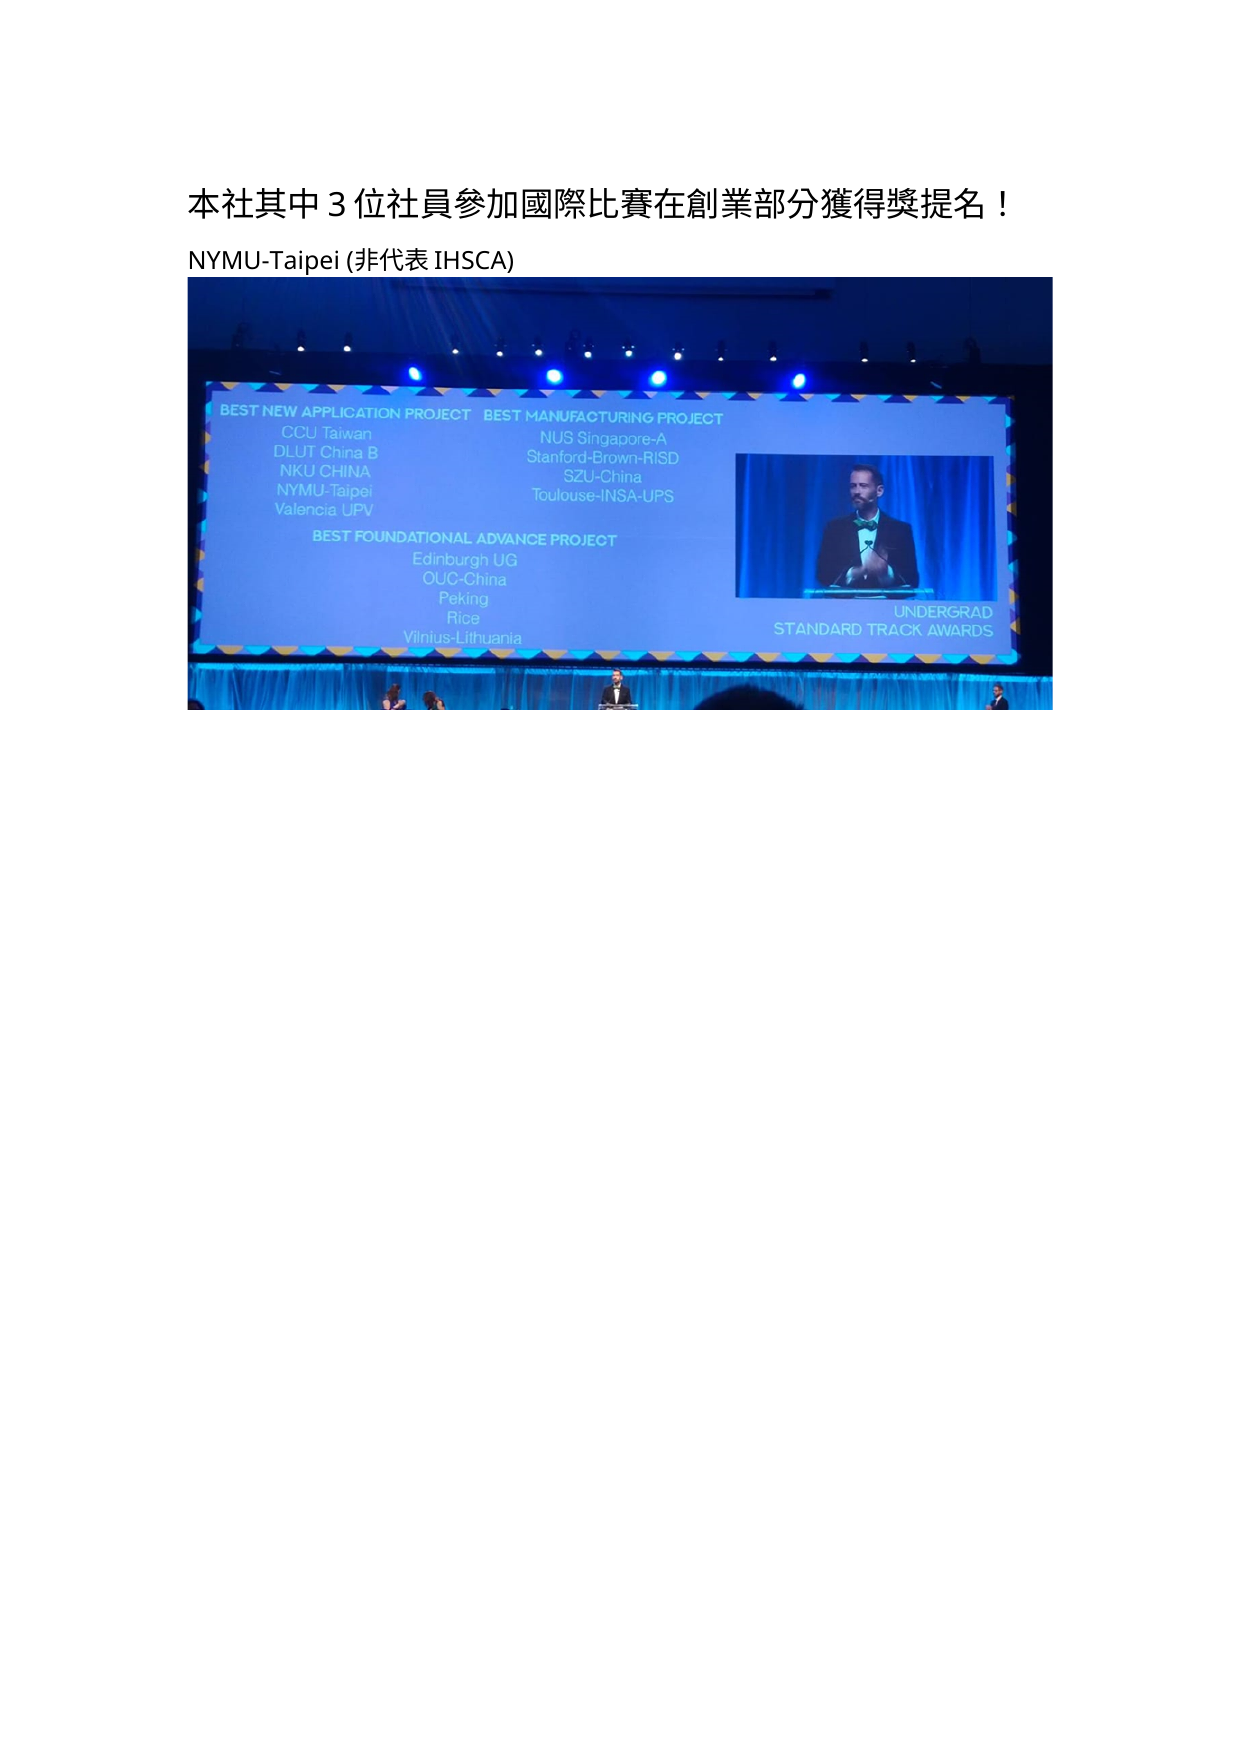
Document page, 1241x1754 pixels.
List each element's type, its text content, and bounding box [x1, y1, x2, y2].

text 本社其中3位社員參加國際比賽在創業部分獲得獎提名！ [187, 164, 1053, 239]
text NYMU-Taipei (非代表IHSCA) [187, 239, 1053, 277]
picture [187, 277, 1053, 710]
